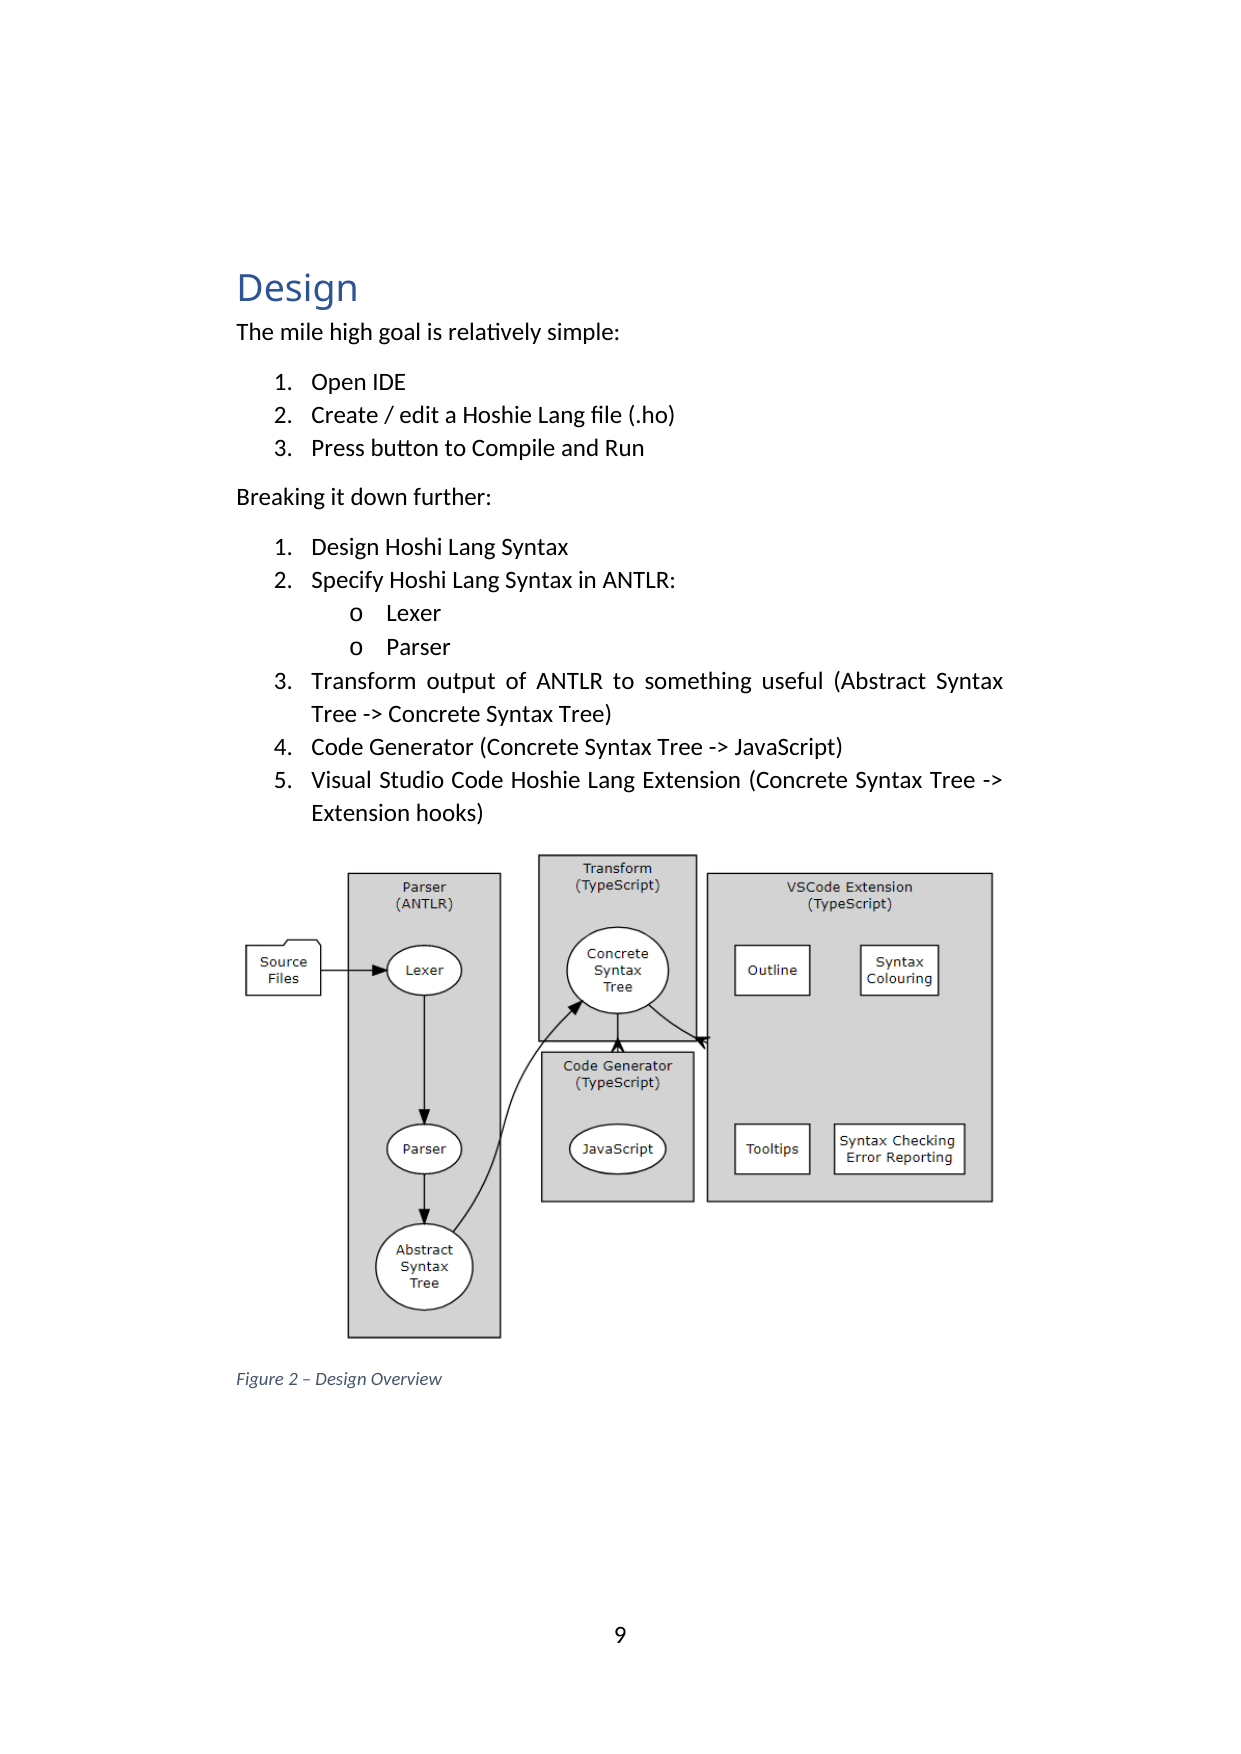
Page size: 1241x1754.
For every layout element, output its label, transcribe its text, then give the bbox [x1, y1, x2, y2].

list Create / edit a Hoshie Lang file (.ho) [274, 399, 1004, 429]
text Figure 2 – Design Overview [236, 1367, 1004, 1389]
text The mile high goal is relatively simple: [236, 316, 1004, 347]
list Specify Hoshi Lang Syntax in ANTLR: [274, 564, 1004, 594]
list Lexer [349, 597, 1004, 628]
list Transform output of ANTLR to something useful (Abstract Syntax Tree -> Concrete Syntax Tree) [274, 665, 1004, 729]
subtitle Design [236, 261, 1004, 312]
list Visual Studio Code Hoshie Lang Extension (Concrete Syntax Tree -> Extension hooks) [274, 764, 1004, 827]
picture [236, 846, 1004, 1348]
list Parser [349, 631, 1004, 663]
list Code Generator (Concrete Syntax Tree -> JavaScript) [274, 731, 1004, 762]
text Breaking it down further: [236, 481, 1004, 512]
list Press button to Compile and Run [274, 432, 1004, 462]
list Design Hoshi Lang Syntax [274, 531, 1004, 561]
list Open IDE [274, 366, 1004, 396]
